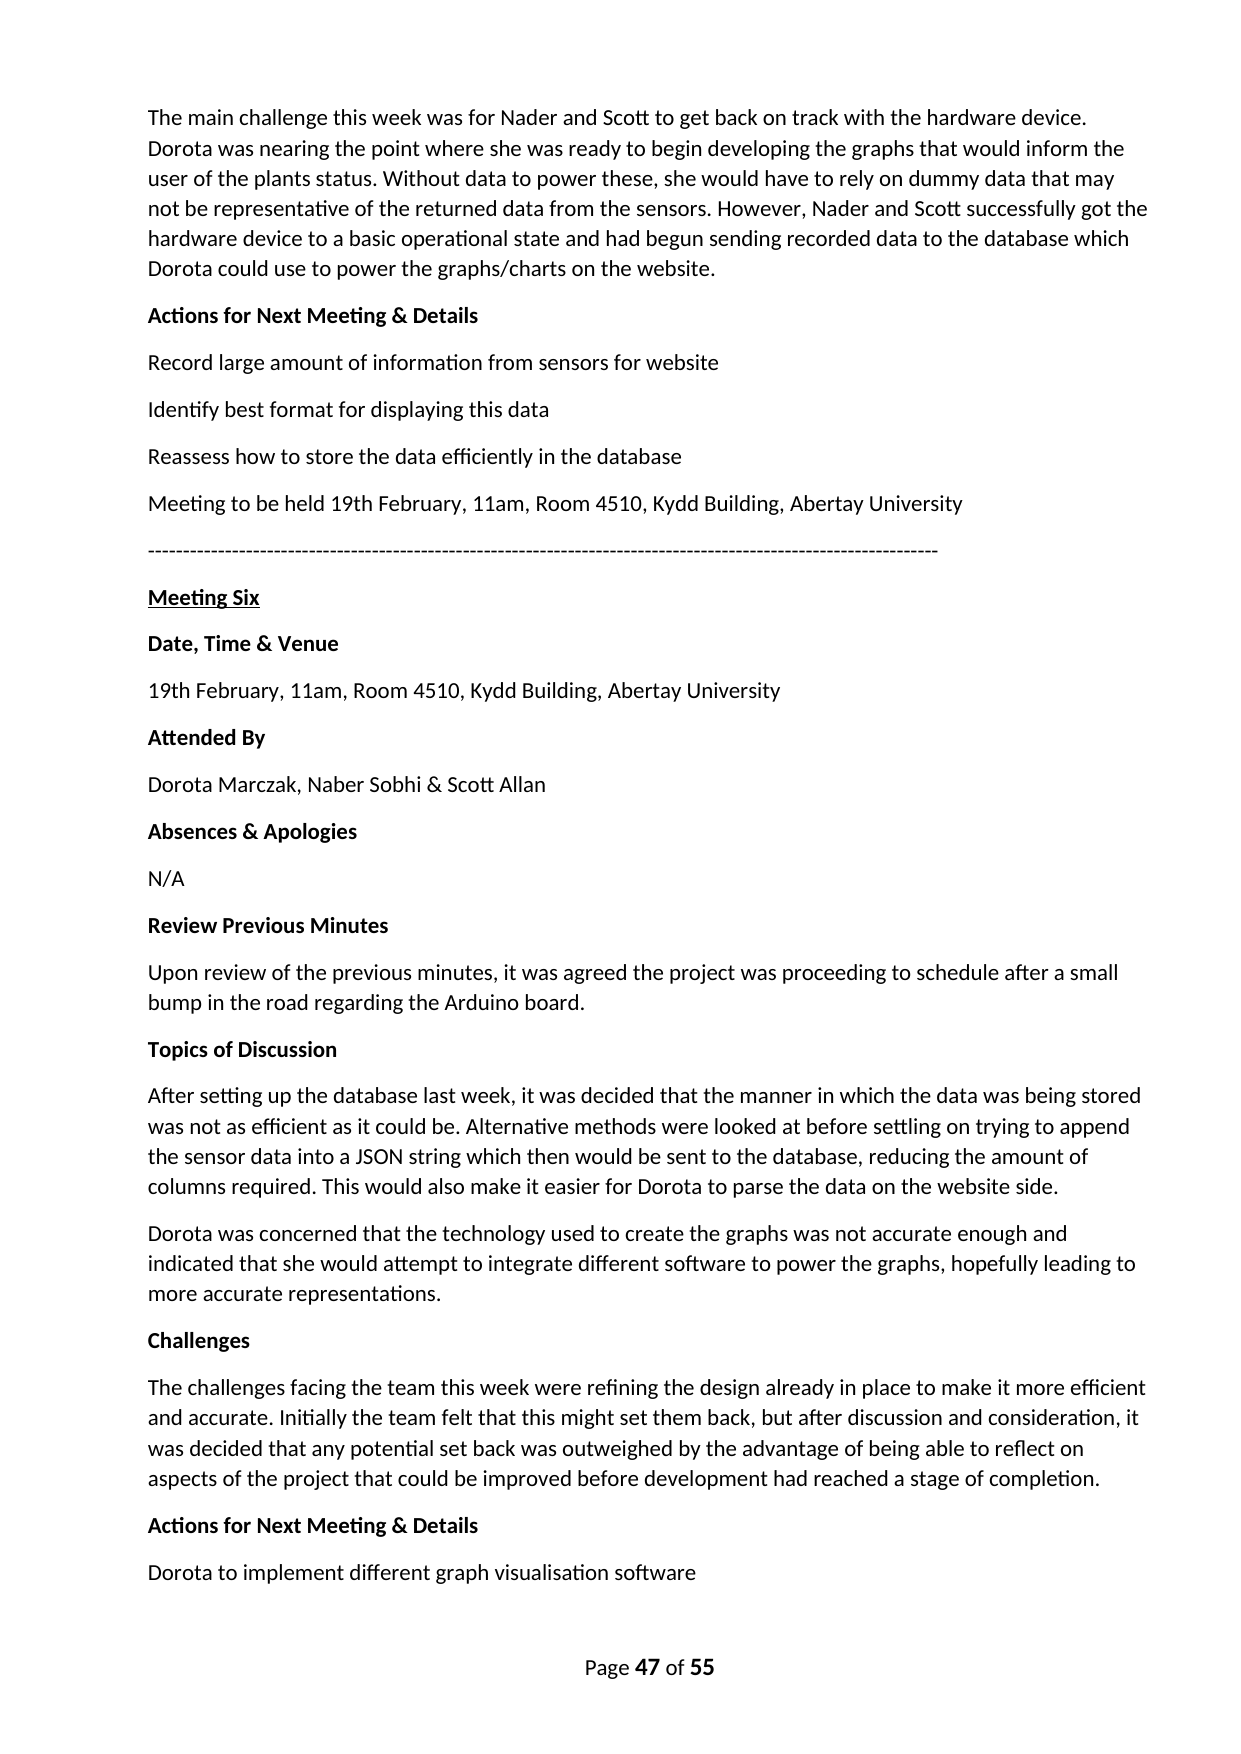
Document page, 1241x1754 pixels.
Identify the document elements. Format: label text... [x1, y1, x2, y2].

text Reassess how to store the data efficiently in the database [148, 442, 1152, 470]
text Record large amount of information from sensors for website [148, 348, 1152, 376]
text Attended By [148, 723, 1152, 751]
text Meeting Six [148, 583, 1152, 611]
text Identify best format for displaying this data [148, 395, 1152, 423]
text Challenges [148, 1326, 1152, 1354]
text After setting up the database last week, it was decided that the manner in which the data was being stored was not as efficient as it could be. Alternative methods were looked at before settling on trying to append the sensor data into a JSON string which then would be sent to the database, reducing the amount of columns required. This would also make it easier for Dorota to parse the data on the website side. [148, 1082, 1152, 1200]
text Topics of Discussion [148, 1035, 1152, 1063]
text Actions for Next Meeting & Details [148, 301, 1152, 329]
text N/A [148, 864, 1152, 892]
text Upon review of the previous minutes, it was agreed the project was proceeding to schedule after a small bump in the road regarding the Arduino board. [148, 958, 1152, 1016]
text Meeting to be held 19th February, 11am, Room 4510, Kydd Building, Abertay University [148, 489, 1152, 517]
text Date, Time & Venue [148, 629, 1152, 657]
text 19th February, 11am, Room 4510, Kydd Building, Abertay University [148, 676, 1152, 704]
text Review Previous Minutes [148, 911, 1152, 939]
text Dorota was concerned that the technology used to create the graphs was not accurate enough and indicated that she would attempt to integrate different software to power the graphs, hopefully leading to more accurate representations. [148, 1219, 1152, 1307]
text Dorota to implement different graph visualisation software [148, 1558, 1152, 1586]
text Dorota Marczak, Naber Sobhi & Scott Allan [148, 770, 1152, 798]
text Actions for Next Meeting & Details [148, 1511, 1152, 1539]
text The challenges facing the team this week were refining the design already in place to make it more efficient and accurate. Initially the team felt that this might set them back, but after discussion and consideration, it was decided that any potential set back was outweighed by the advantage of being able to reflect on aspects of the project that could be improved before development had reached a stage of completion. [148, 1373, 1152, 1492]
text The main challenge this week was for Nader and Scott to get back on track with the hardware device. Dorota was nearing the point where she was ready to begin developing the graphs that would inform the user of the plants status. Without data to power these, she would have to rely on dummy data that may not be representative of the returned data from the sensors. However, Nader and Scott successfully got the hardware device to a basic operational state and had begun sending recorded data to the database which Dorota could use to power the graphs/charts on the website. [148, 103, 1152, 282]
text Absences & Apologies [148, 817, 1152, 845]
text ----------------------------------------------------------------------------------------------------------------- [148, 536, 1152, 564]
